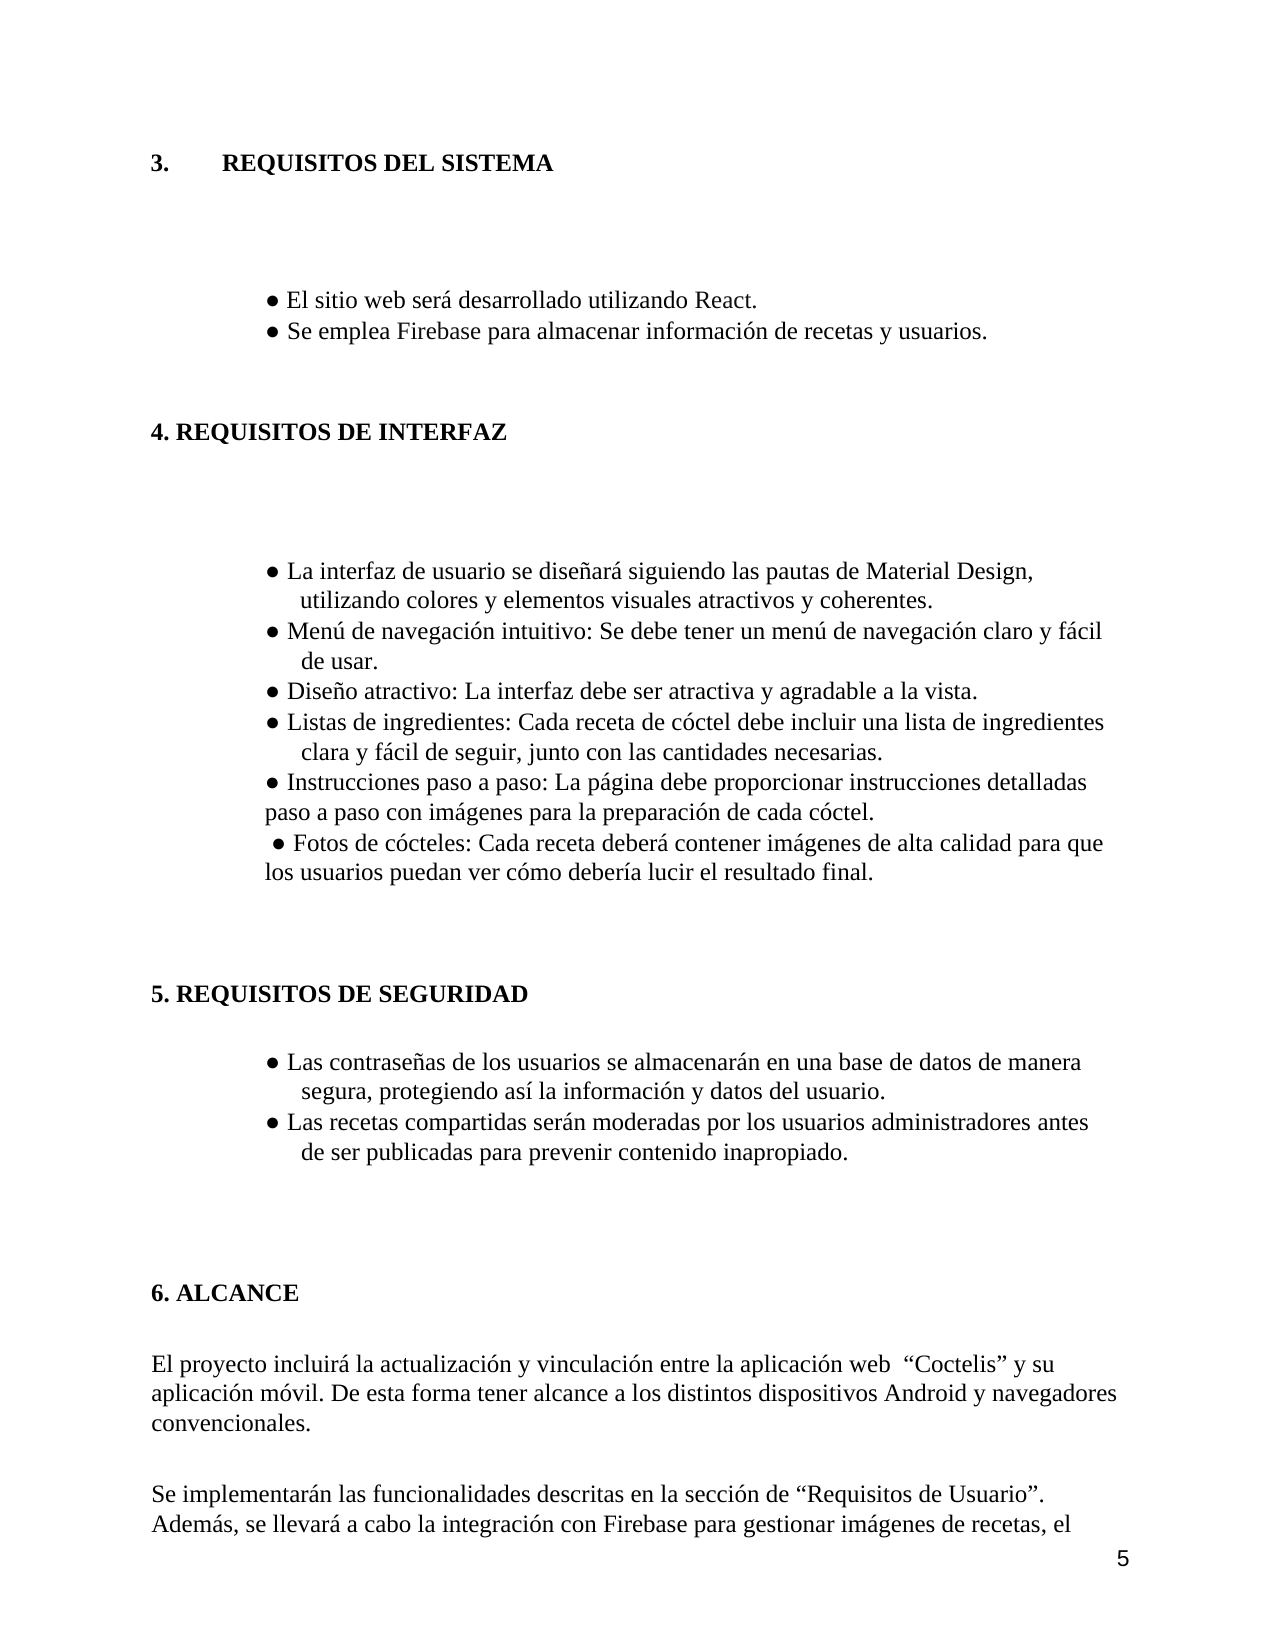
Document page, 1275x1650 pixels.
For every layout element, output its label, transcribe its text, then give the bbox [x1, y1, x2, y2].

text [151, 1479, 1123, 1538]
text ● Las recetas compartidas serán moderadas por los usuarios administradores antes de ser publicadas para prevenir contenido inapropiado. [265, 1107, 1091, 1165]
text ● Se emplea Firebase para almacenar información de recetas y usuarios. [265, 316, 1067, 345]
text ● Instrucciones paso a paso: La página debe proporcionar instrucciones detalladas paso a paso con imágenes para la preparación de cada cóctel. [264, 767, 1121, 826]
text ● El sitio web será desarrollado utilizando React. [265, 285, 1048, 314]
text 6. ALCANCE [151, 1278, 1129, 1307]
text ● Menú de navegación intuitivo: Se debe tener un menú de navegación claro y fácil de usar. [265, 616, 1104, 674]
list REQUISITOS DEL SISTEMA [150, 148, 1129, 177]
text ● La interfaz de usuario se diseñará siguiendo las pautas de Material Design, utilizando colores y elementos visuales atractivos y coherentes. [265, 556, 1055, 614]
text ● Las contraseñas de los usuarios se almacenarán en una base de datos de manera segura, protegiendo así la información y datos del usuario. [265, 1047, 1098, 1105]
text ● Fotos de cócteles: Cada receta deberá contener imágenes de alta calidad para que los usuarios puedan ver cómo debería lucir el resultado final. [264, 828, 1121, 886]
text ● Diseño atractivo: La interfaz debe ser atractiva y agradable a la vista. [265, 676, 1098, 705]
text 4. REQUISITOS DE INTERFAZ [151, 417, 1129, 446]
text El proyecto incluirá la actualización y vinculación entre la aplicación web “Coctelis” y su aplicación móvil. De esta forma tener alcance a los distintos dispositivos Android y navegadores convencionales. [151, 1349, 1123, 1437]
text 5. REQUISITOS DE SEGURIDAD [151, 979, 1129, 1008]
text ● Listas de ingredientes: Cada receta de cóctel debe incluir una lista de ingredientes clara y fácil de seguir, junto con las cantidades necesarias. [265, 707, 1121, 766]
